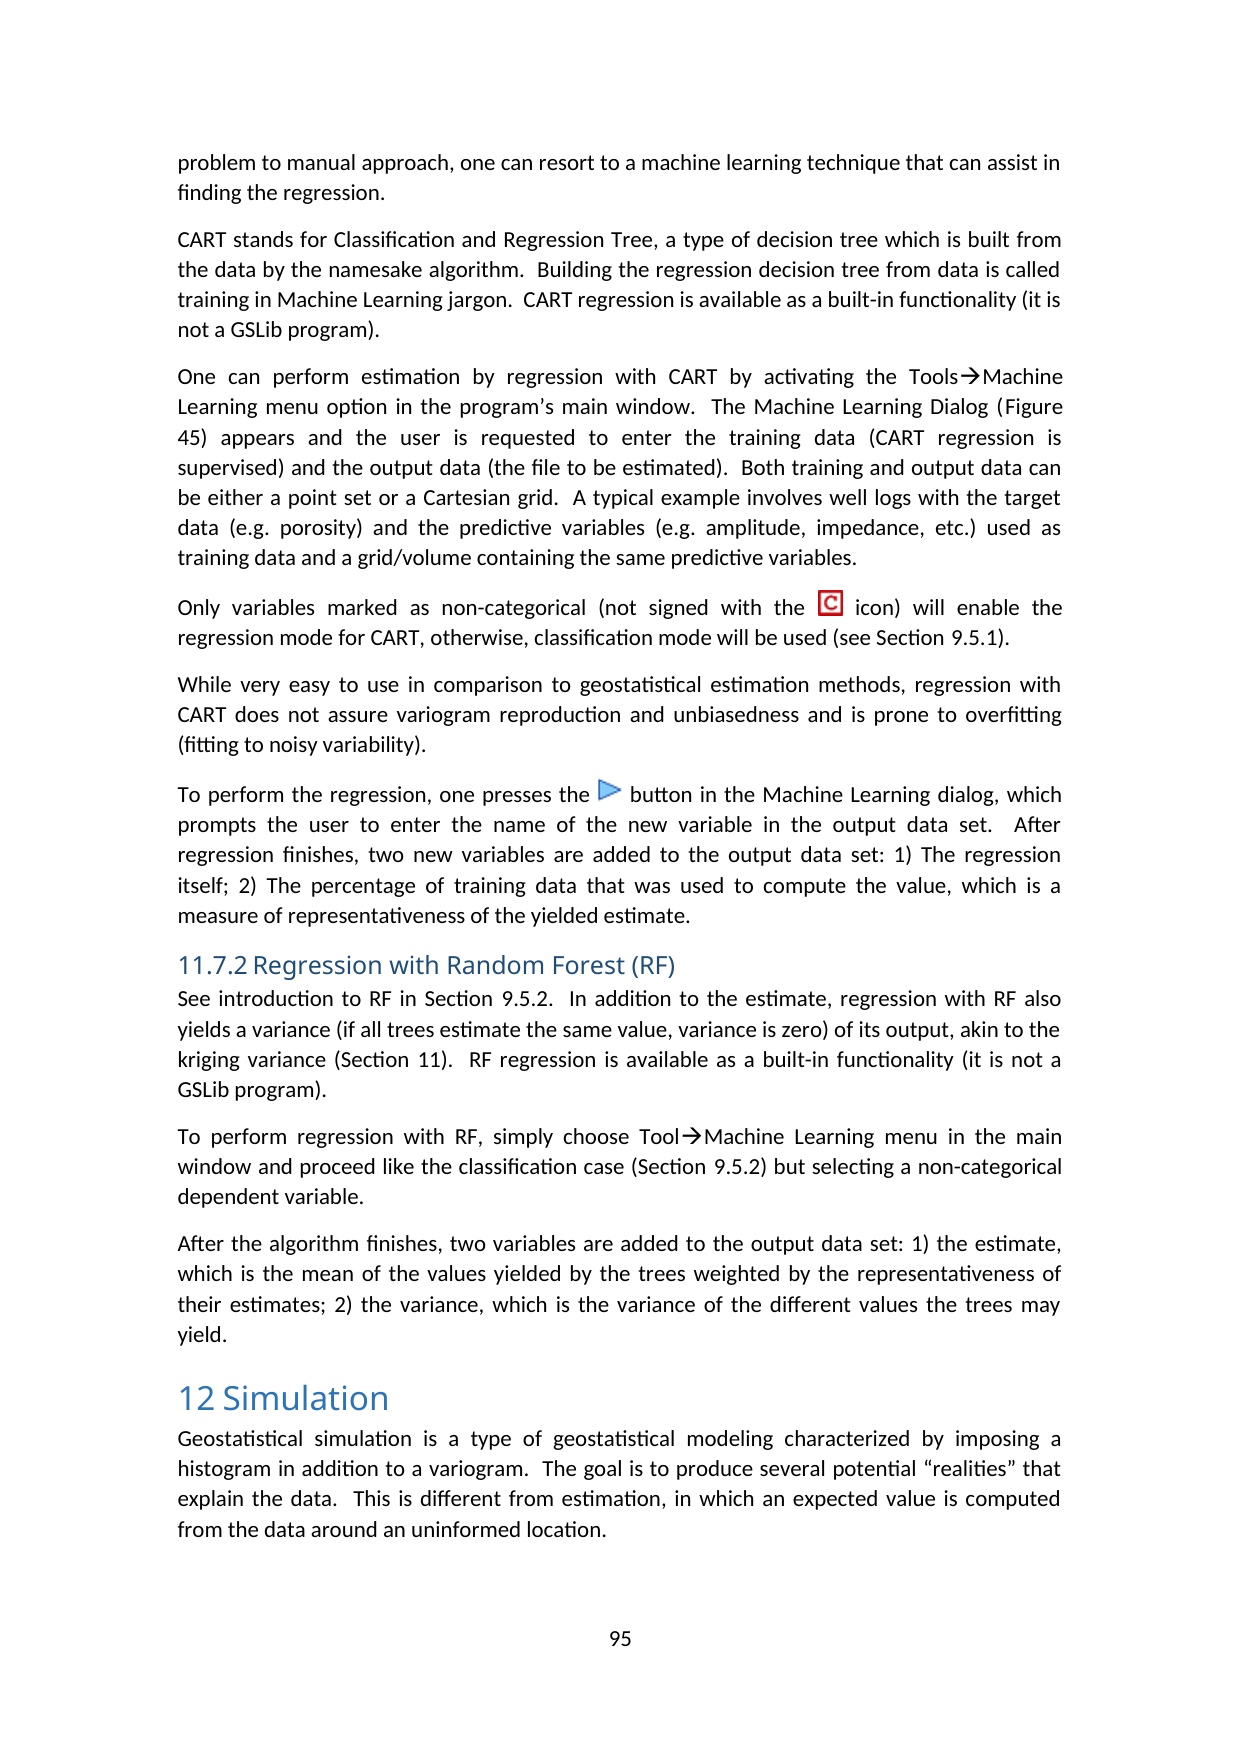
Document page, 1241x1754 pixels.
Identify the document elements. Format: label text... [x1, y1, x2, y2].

text After the algorithm finishes, two variables are added to the output data set: 1) the estimate, which is the mean of the values yielded by the trees weighted by the representativeness of their estimates; 2) the variance, which is the variance of the different values the trees may yield. [177, 1229, 1063, 1348]
text See introduction to RF in Section 9.5.2. In addition to the estimate, regression with RF also yields a variance (if all trees estimate the same value, variance is zero) of its output, akin to the kriging variance (Section 11). RF regression is available as a built-in functionality (it is not a GSLib program). [177, 984, 1063, 1103]
picture [597, 777, 623, 803]
subtitle Regression with Random Forest (RF) [177, 948, 1063, 982]
text Only variables marked as non-categorical (not signed with the icon) will enable the regression mode for CART, otherwise, classification mode will be used (see Section 9.5.1). [177, 590, 1063, 651]
text Geostatistical simulation is a type of geostatistical modeling characterized by imposing a histogram in addition to a variogram. The goal is to produce several potential “realities” that explain the data. This is different from estimation, in which an expected value is computed from the data around an uninformed location. [177, 1424, 1063, 1543]
text CART stands for Classification and Regression Tree, a type of decision tree which is built from the data by the namesake algorithm. Building the regression decision tree from data is called training in Machine Learning jargon. CART regression is available as a built-in functionality (it is not a GSLib program). [177, 225, 1063, 343]
picture [818, 590, 843, 616]
text To perform the regression, one presses the button in the Machine Learning dialog, which prompts the user to enter the name of the new variable in the output data set. After regression finishes, two new variables are added to the output data set: 1) The regression itself; 2) The percentage of training data that was used to compute the value, which is a measure of representativeness of the yielded estimate. [177, 777, 1063, 929]
text One can perform estimation by regression with CART by activating the ToolsMachine Learning menu option in the program’s main window. The Machine Learning Dialog (Figure 42) appears and the user is requested to enter the training data (CART regression is supervised) and the output data (the file to be estimated). Both training and output data can be either a point set or a Cartesian grid. A typical example involves well logs with the target data (e.g. porosity) and the predictive variables (e.g. amplitude, impedance, etc.) used as training data and a grid/volume containing the same predictive variables. [177, 362, 1063, 571]
text To perform regression with RF, simply choose ToolMachine Learning menu in the main window and proceed like the classification case (Section 9.5.2) but selecting a non-categorical dependent variable. [177, 1122, 1063, 1211]
text While very easy to use in comparison to geostatistical estimation methods, regression with CART does not assure variogram reproduction and unbiasedness and is prone to overfitting (fitting to noisy variability). [177, 670, 1063, 758]
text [177, 148, 1063, 206]
subtitle Simulation [177, 1375, 1063, 1421]
